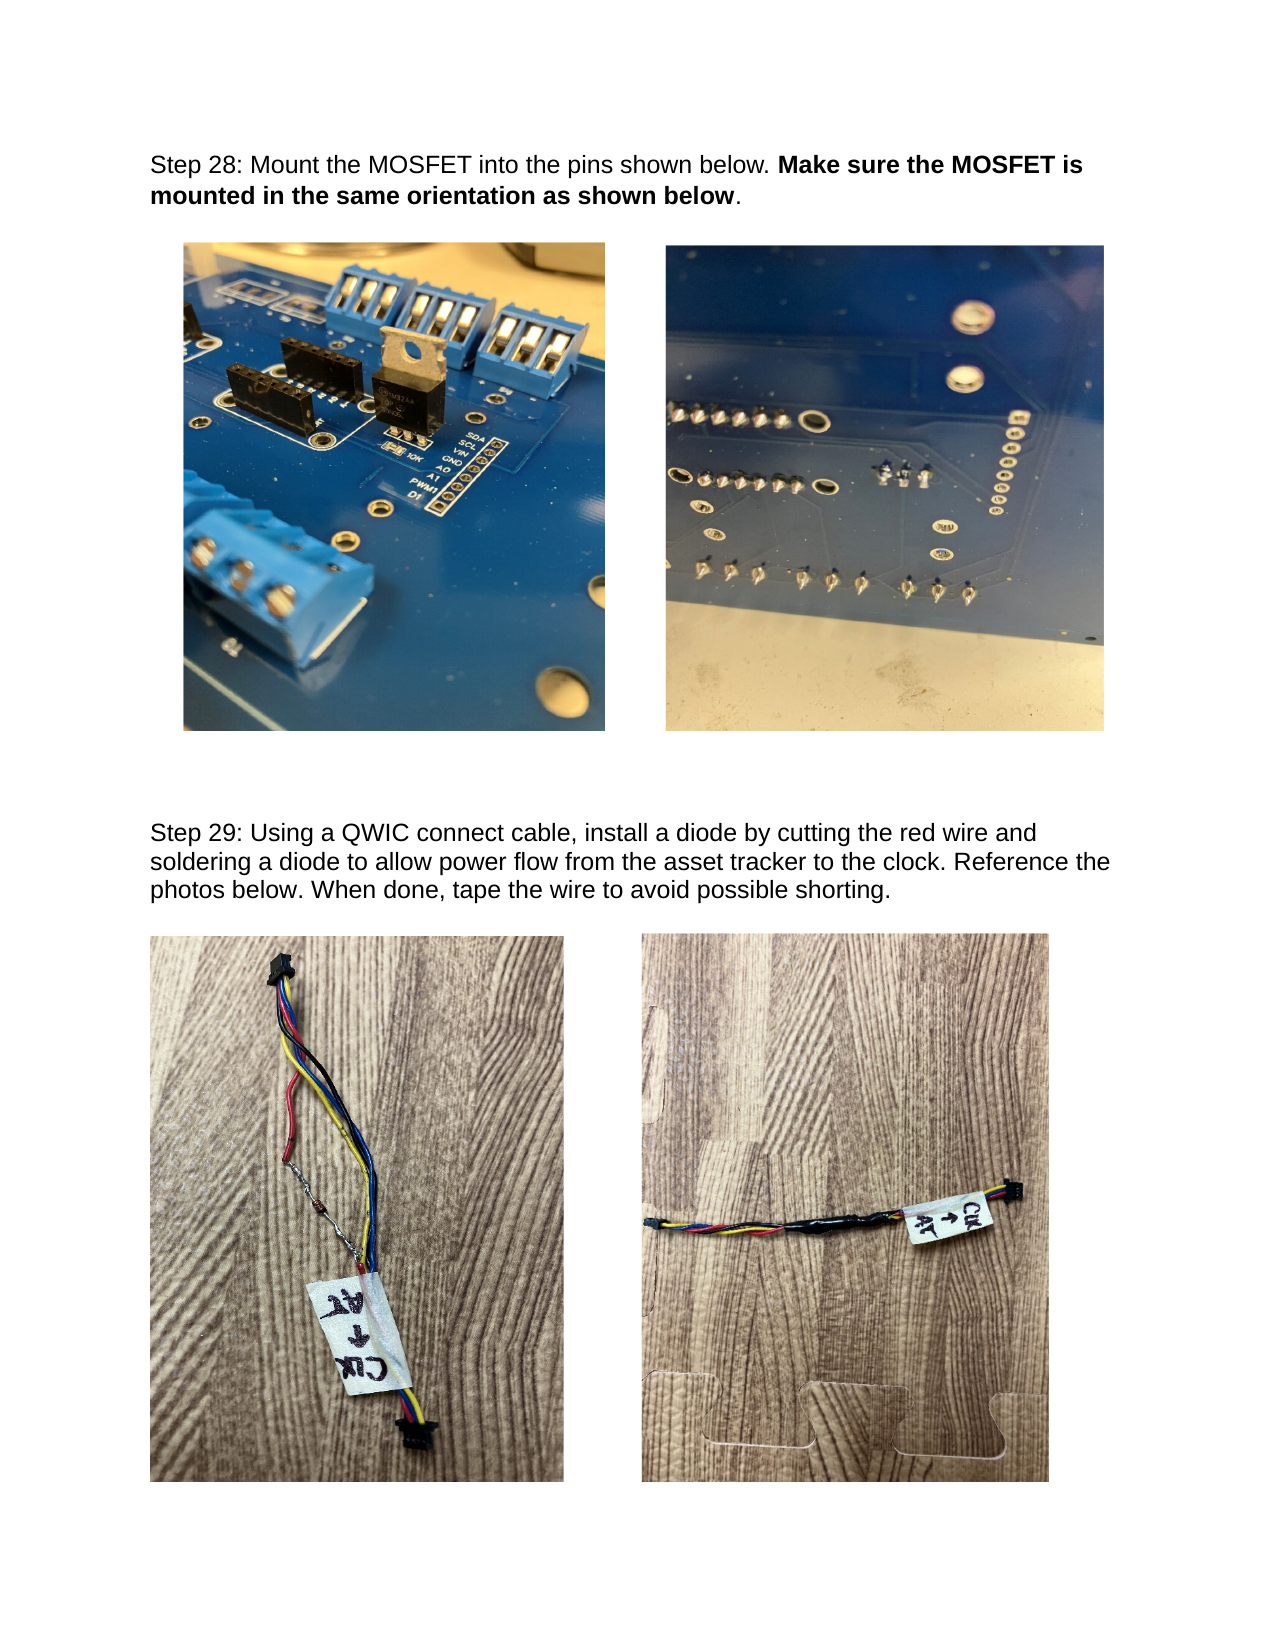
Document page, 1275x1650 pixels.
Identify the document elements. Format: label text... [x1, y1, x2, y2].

picture [150, 936, 564, 1482]
picture [642, 934, 1048, 1481]
text Step 29: Using a QWIC connect cable, install a diode by cutting the red wire and soldering a diode to allow power flow from the asset tracker to the clock. Reference the photos below. When done, tape the wire to avoid possible shorting. [150, 818, 1125, 904]
text Step 28: Mount the MOSFET into the pins shown below. Make sure the MOSFET is mounted in the same orientation as shown below. [150, 150, 1125, 210]
picture [666, 246, 1103, 731]
picture [184, 243, 605, 731]
